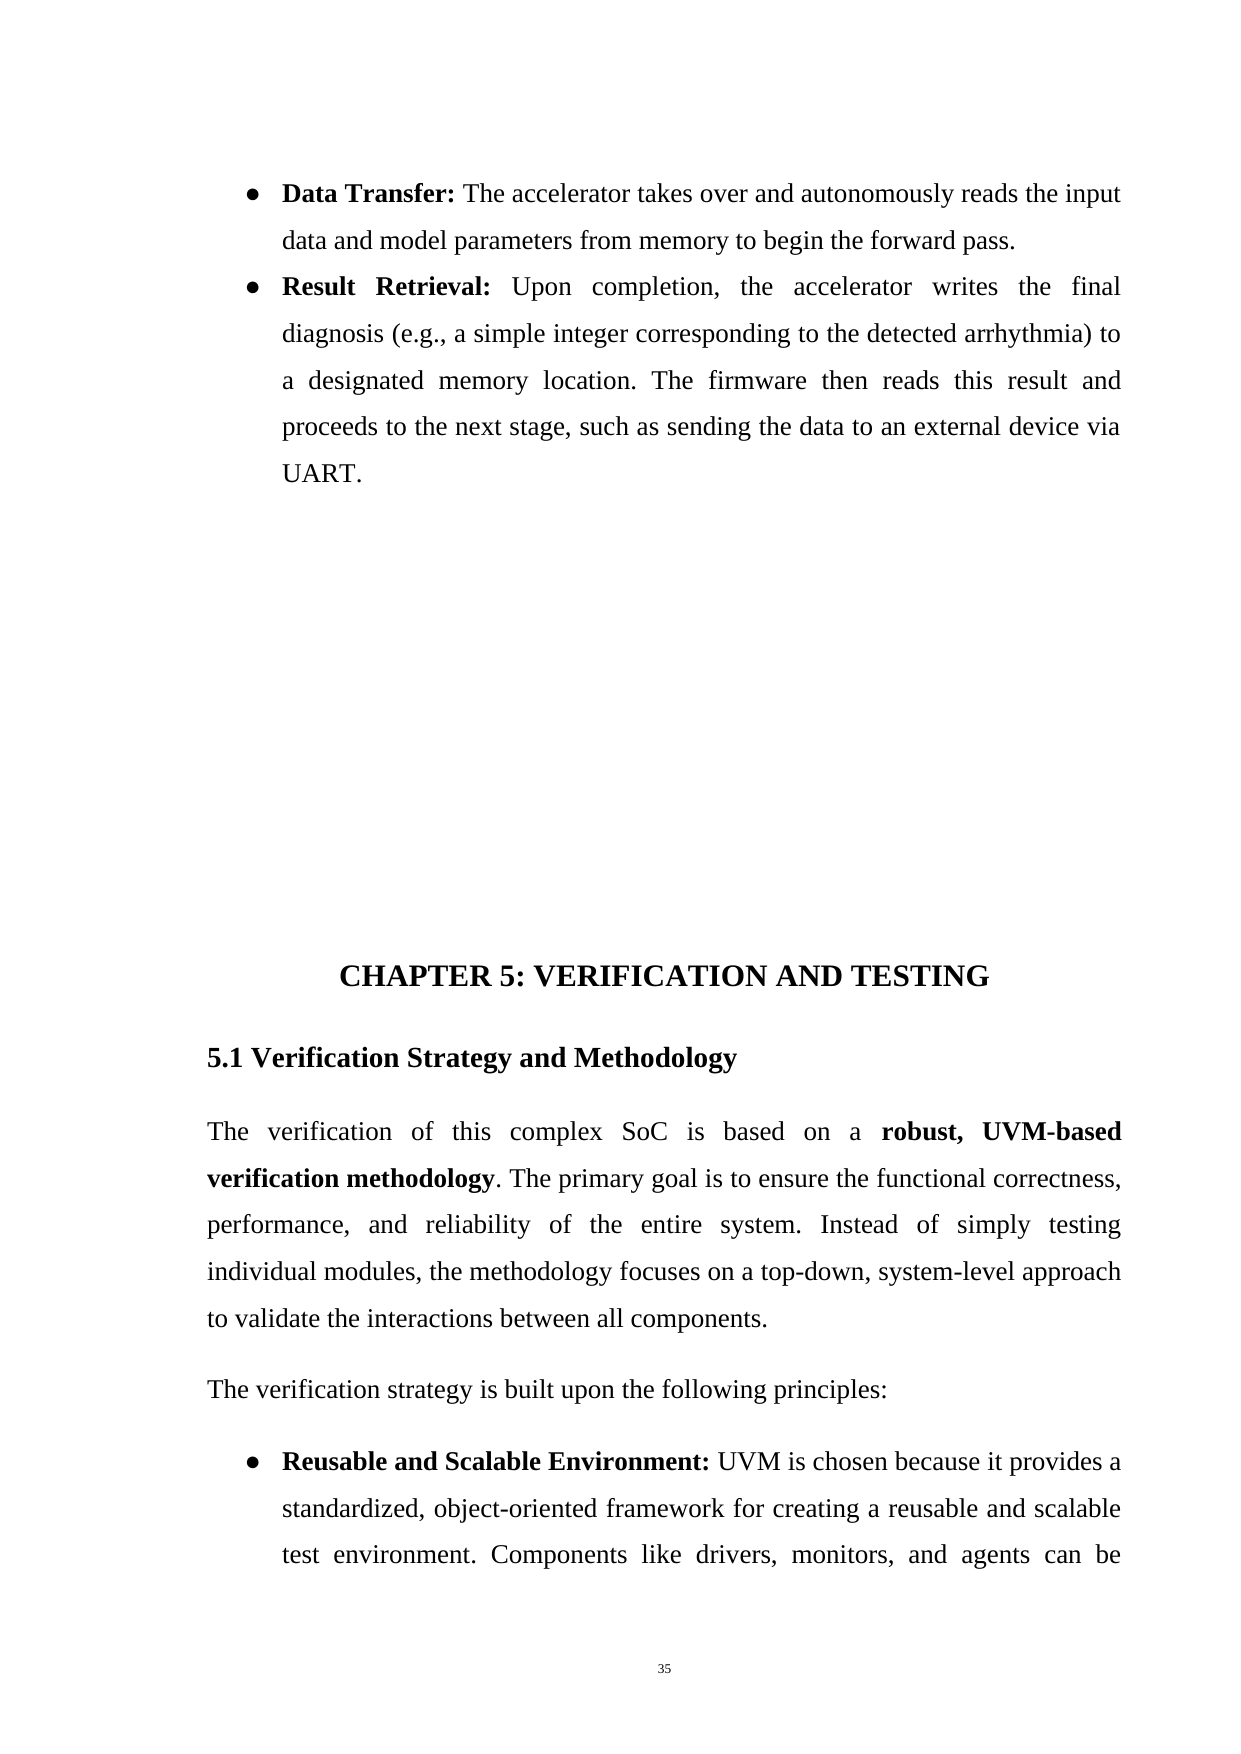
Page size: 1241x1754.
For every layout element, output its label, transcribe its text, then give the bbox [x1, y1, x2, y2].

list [244, 1445, 1122, 1570]
text CHAPTER 5: VERIFICATION AND TESTING [207, 957, 1122, 993]
list Data Transfer: The accelerator takes over and autonomously reads the input data and model parameters from memory to begin the forward pass. [244, 177, 1122, 255]
list Result Retrieval: Upon completion, the accelerator writes the final diagnosis (e.g., a simple integer corresponding to the detected arrhythmia) to a designated memory location. The firmware then reads this result and proceeds to the next stage, such as sending the data to an external device via UART. [244, 271, 1122, 488]
subtitle 5.1 Verification Strategy and Methodology [207, 1040, 1122, 1073]
text The verification of this complex SoC is based on a robust, UVM-based verification methodology. The primary goal is to ensure the functional correctness, performance, and reliability of the entire system. Instead of simply testing individual modules, the methodology focuses on a top-down, system-level approach to validate the interactions between all components. [207, 1115, 1122, 1333]
text The verification strategy is built upon the following principles: [207, 1373, 1122, 1405]
